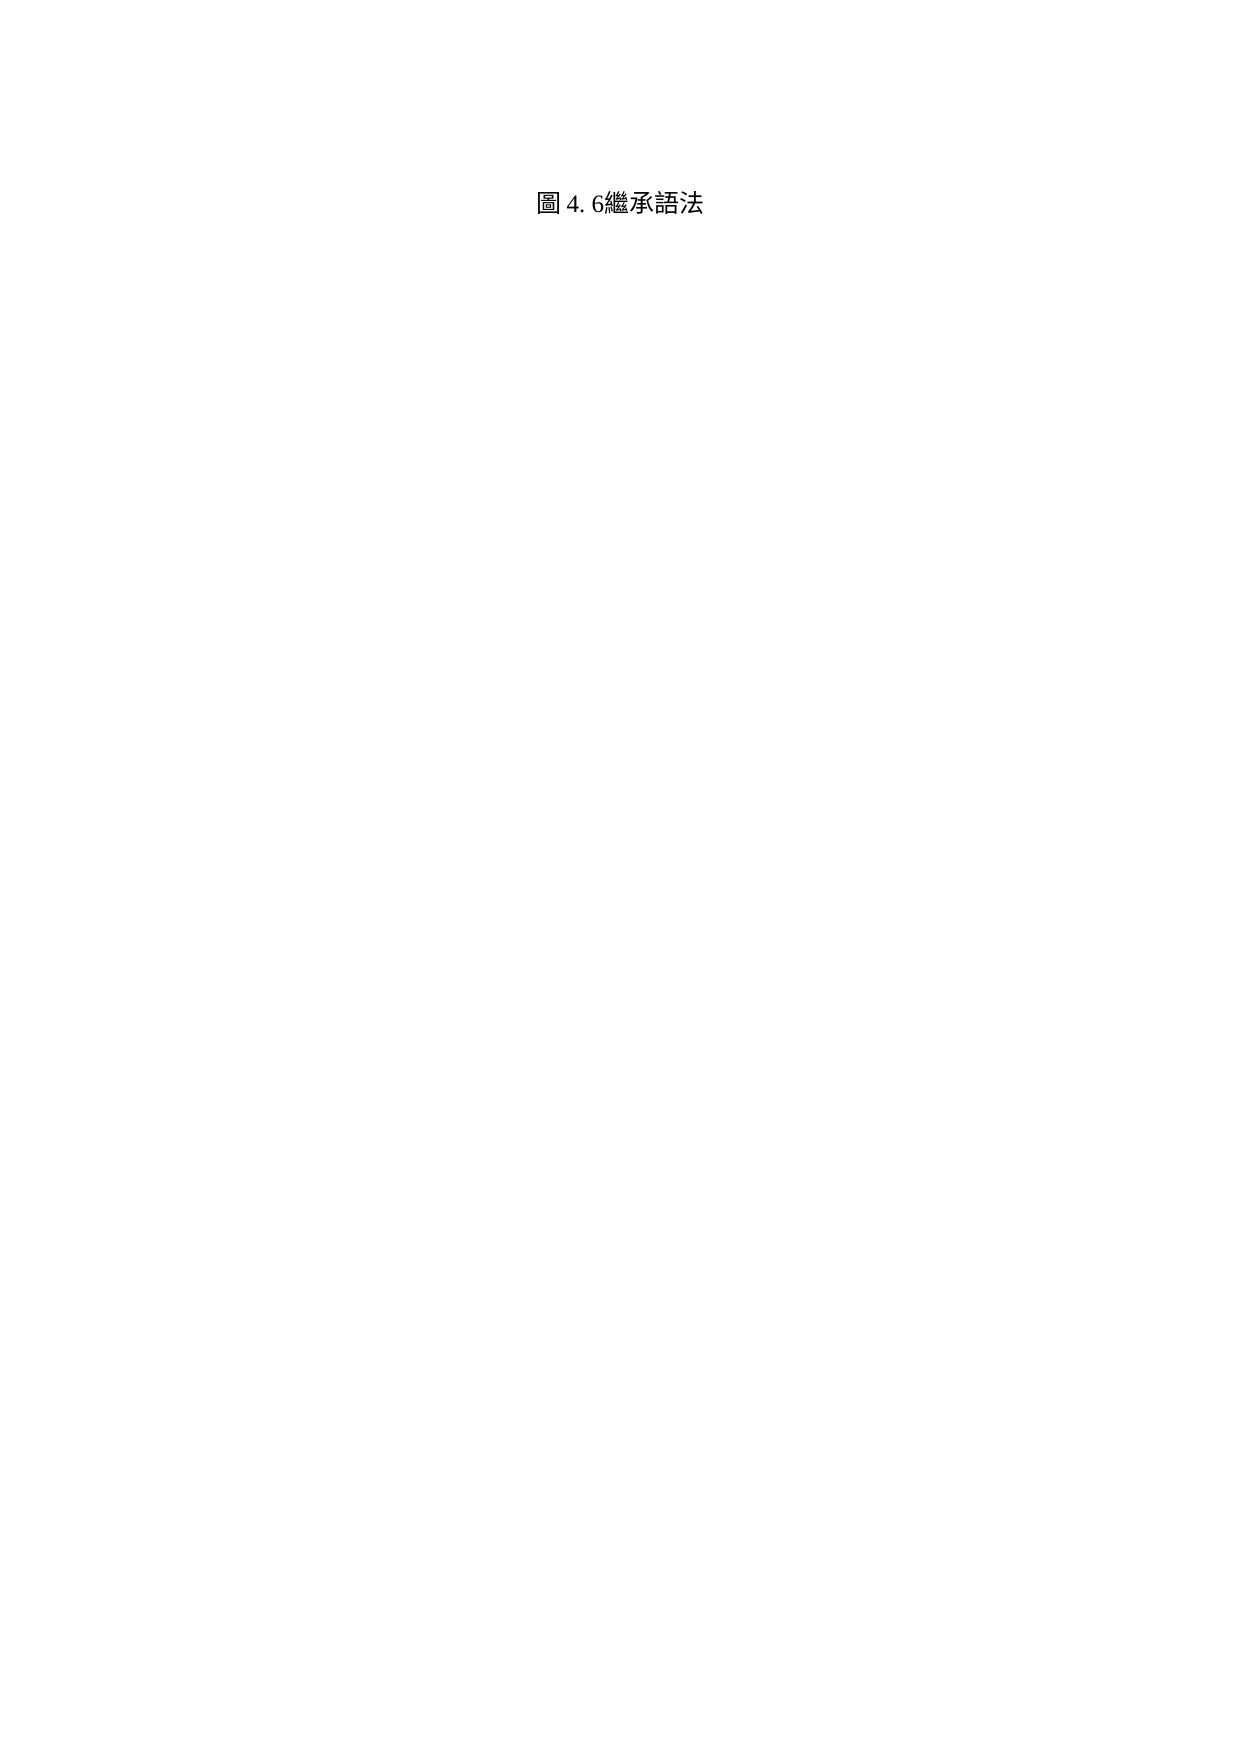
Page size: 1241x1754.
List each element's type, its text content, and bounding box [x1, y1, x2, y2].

text 圖4. 6繼承語法 [177, 183, 1063, 221]
